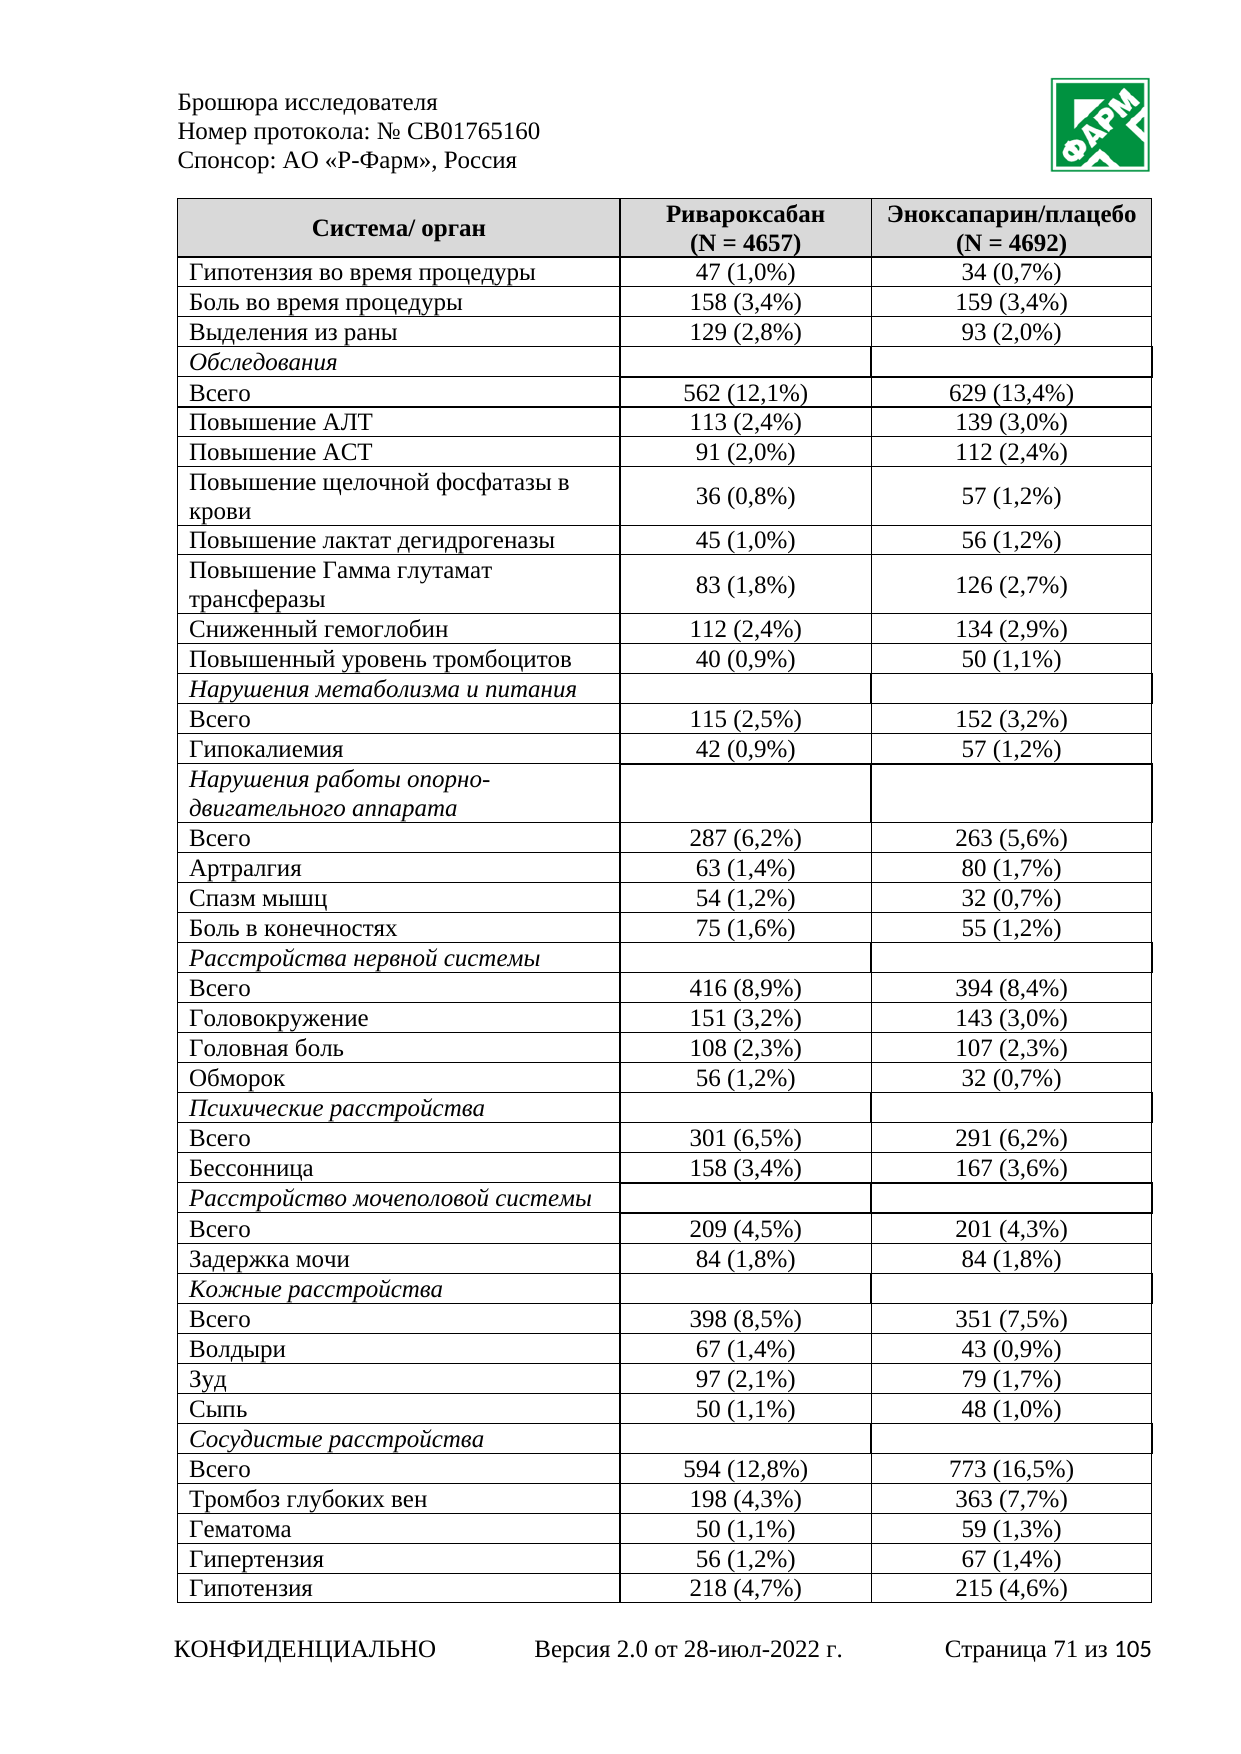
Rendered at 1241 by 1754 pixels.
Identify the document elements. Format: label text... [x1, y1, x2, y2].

table_cell Всего [178, 1454, 619, 1483]
table_cell Всего [178, 1123, 619, 1152]
table_cell 67 (1,4%) [621, 1334, 871, 1363]
table_cell 143 (3,0%) [872, 1003, 1151, 1032]
table_cell 57 (1,2%) [872, 467, 1151, 524]
table_cell 115 (2,5%) [621, 704, 871, 733]
table_cell [872, 1184, 1151, 1212]
table_cell 67 (1,4%) [872, 1544, 1151, 1572]
table_cell 75 (1,6%) [621, 913, 871, 942]
table_cell 363 (7,7%) [872, 1484, 1151, 1513]
table_cell [872, 943, 1151, 972]
table_header Эноксапарин/плацебо (N = 4692) [872, 199, 1151, 256]
table_cell 32 (0,7%) [872, 883, 1151, 912]
table_cell Гипотензия во время процедуры [178, 258, 619, 286]
table_cell Бессонница [178, 1153, 619, 1182]
table_cell 416 (8,9%) [621, 973, 871, 1002]
table_cell Всего [178, 704, 619, 733]
table_cell Всего [178, 377, 619, 406]
table_cell 263 (5,6%) [872, 823, 1151, 852]
table_cell Волдыри [178, 1334, 619, 1363]
table_cell [872, 1424, 1151, 1453]
table_cell Гипотензия [178, 1574, 619, 1602]
table_cell Гипертензия [178, 1544, 619, 1572]
table_cell Зуд [178, 1364, 619, 1393]
table_cell 34 (0,7%) [872, 258, 1151, 286]
table_cell 32 (0,7%) [872, 1063, 1151, 1092]
table_cell 209 (4,5%) [621, 1214, 871, 1243]
table_cell 48 (1,0%) [872, 1394, 1151, 1422]
table_cell 215 (4,6%) [872, 1574, 1151, 1602]
table_cell 56 (1,2%) [872, 526, 1151, 554]
table_cell 50 (1,1%) [621, 1394, 871, 1422]
table_cell Головокружение [178, 1003, 619, 1032]
table_cell 84 (1,8%) [872, 1244, 1151, 1272]
table_cell 167 (3,6%) [872, 1153, 1151, 1182]
table_cell [621, 1184, 870, 1212]
table_cell 43 (0,9%) [872, 1334, 1151, 1363]
table_cell 134 (2,9%) [872, 614, 1151, 643]
table_cell 47 (1,0%) [621, 258, 871, 286]
table_cell 50 (1,1%) [872, 644, 1151, 672]
table_cell [621, 674, 870, 703]
table_header Ривароксабан (N = 4657) [621, 199, 871, 256]
table_cell Артралгия [178, 853, 619, 882]
table_cell 107 (2,3%) [872, 1033, 1151, 1062]
table_cell Обследования [178, 347, 619, 376]
table_cell 151 (3,2%) [621, 1003, 871, 1032]
table_cell [621, 1093, 870, 1122]
table_cell 218 (4,7%) [621, 1574, 871, 1602]
table_cell 129 (2,8%) [621, 317, 871, 346]
table_cell [621, 347, 870, 376]
table_cell 40 (0,9%) [621, 644, 871, 672]
table_cell [872, 765, 1151, 822]
table_cell [621, 1274, 870, 1303]
table_cell Повышенный уровень тромбоцитов [178, 644, 619, 672]
table_cell 54 (1,2%) [621, 883, 871, 912]
table_cell Тромбоз глубоких вен [178, 1484, 619, 1513]
table_cell 80 (1,7%) [872, 853, 1151, 882]
table_cell 63 (1,4%) [621, 853, 871, 882]
table_cell Повышение лактат дегидрогеназы [178, 526, 619, 554]
table_cell [621, 1424, 870, 1453]
table_cell 97 (2,1%) [621, 1364, 871, 1393]
table_cell Психические расстройства [178, 1093, 619, 1122]
table_cell 198 (4,3%) [621, 1484, 871, 1513]
table_cell 113 (2,4%) [621, 408, 871, 436]
table_cell 773 (16,5%) [872, 1454, 1151, 1483]
table_cell Всего [178, 973, 619, 1002]
table_cell 56 (1,2%) [621, 1544, 871, 1572]
table_cell 201 (4,3%) [872, 1214, 1151, 1243]
table_cell Гипокалиемия [178, 734, 619, 763]
table_cell Повышение АСТ [178, 437, 619, 466]
table_cell 287 (6,2%) [621, 823, 871, 852]
table_cell Головная боль [178, 1033, 619, 1062]
table_cell Сниженный гемоглобин [178, 614, 619, 643]
table_cell 139 (3,0%) [872, 408, 1151, 436]
table_cell 45 (1,0%) [621, 526, 871, 554]
table_cell [872, 674, 1151, 703]
table_cell 158 (3,4%) [621, 287, 871, 316]
table_cell 93 (2,0%) [872, 317, 1151, 346]
table_cell Нарушения работы опорно-двигательного аппарата [178, 764, 619, 822]
table_cell Спазм мышц [178, 883, 619, 912]
table_cell Выделения из раны [178, 317, 619, 346]
table_cell 351 (7,5%) [872, 1304, 1151, 1333]
table_cell 84 (1,8%) [621, 1244, 871, 1272]
table_cell Задержка мочи [178, 1244, 619, 1272]
table_cell Расстройства нервной системы [178, 943, 619, 972]
table_cell Нарушения метаболизма и питания [178, 674, 619, 703]
table_cell 291 (6,2%) [872, 1123, 1151, 1152]
table_cell [872, 347, 1151, 376]
table_cell 152 (3,2%) [872, 704, 1151, 733]
table_cell Сыпь [178, 1394, 619, 1422]
table_cell 83 (1,8%) [621, 555, 871, 613]
table_cell 159 (3,4%) [872, 287, 1151, 316]
table_cell Гематома [178, 1514, 619, 1543]
table_cell [872, 1274, 1151, 1303]
table_cell [621, 943, 870, 972]
table_cell 562 (12,1%) [621, 378, 871, 406]
table_cell 91 (2,0%) [621, 437, 871, 466]
table_cell 301 (6,5%) [621, 1123, 871, 1152]
table_cell 36 (0,8%) [621, 467, 871, 524]
table_cell Сосудистые расстройства [178, 1424, 619, 1453]
table_cell 394 (8,4%) [872, 973, 1151, 1002]
table_cell 42 (0,9%) [621, 734, 871, 763]
table_cell 79 (1,7%) [872, 1364, 1151, 1393]
table_cell 112 (2,4%) [621, 614, 871, 643]
table_cell [872, 1093, 1151, 1122]
table_cell 56 (1,2%) [621, 1063, 871, 1092]
table_cell 108 (2,3%) [621, 1033, 871, 1062]
table_cell 126 (2,7%) [872, 555, 1151, 613]
table_cell 158 (3,4%) [621, 1153, 871, 1182]
table_cell Обморок [178, 1063, 619, 1092]
table_cell Боль во время процедуры [178, 287, 619, 316]
table_cell Всего [178, 823, 619, 852]
table_cell [621, 765, 870, 822]
table_cell 50 (1,1%) [621, 1514, 871, 1543]
table_header Система/ орган [178, 199, 619, 256]
table_cell 55 (1,2%) [872, 913, 1151, 942]
table_cell Повышение щелочной фосфатазы в крови [178, 467, 619, 524]
table_cell Кожные расстройства [178, 1274, 619, 1303]
table_cell 112 (2,4%) [872, 437, 1151, 466]
table_cell Боль в конечностях [178, 913, 619, 942]
table_cell Повышение АЛТ [178, 408, 619, 436]
table_cell Всего [178, 1213, 619, 1243]
table_cell Всего [178, 1304, 619, 1333]
table_cell Повышение Гамма глутамат трансферазы [178, 555, 619, 613]
table_cell 629 (13,4%) [872, 378, 1151, 406]
table_cell 594 (12,8%) [621, 1454, 871, 1483]
table_cell 59 (1,3%) [872, 1514, 1151, 1543]
table_cell Расстройство мочеполовой системы [178, 1183, 619, 1212]
table_cell 398 (8,5%) [621, 1304, 871, 1333]
picture [1046, 73, 1152, 174]
table_cell 57 (1,2%) [872, 734, 1151, 763]
